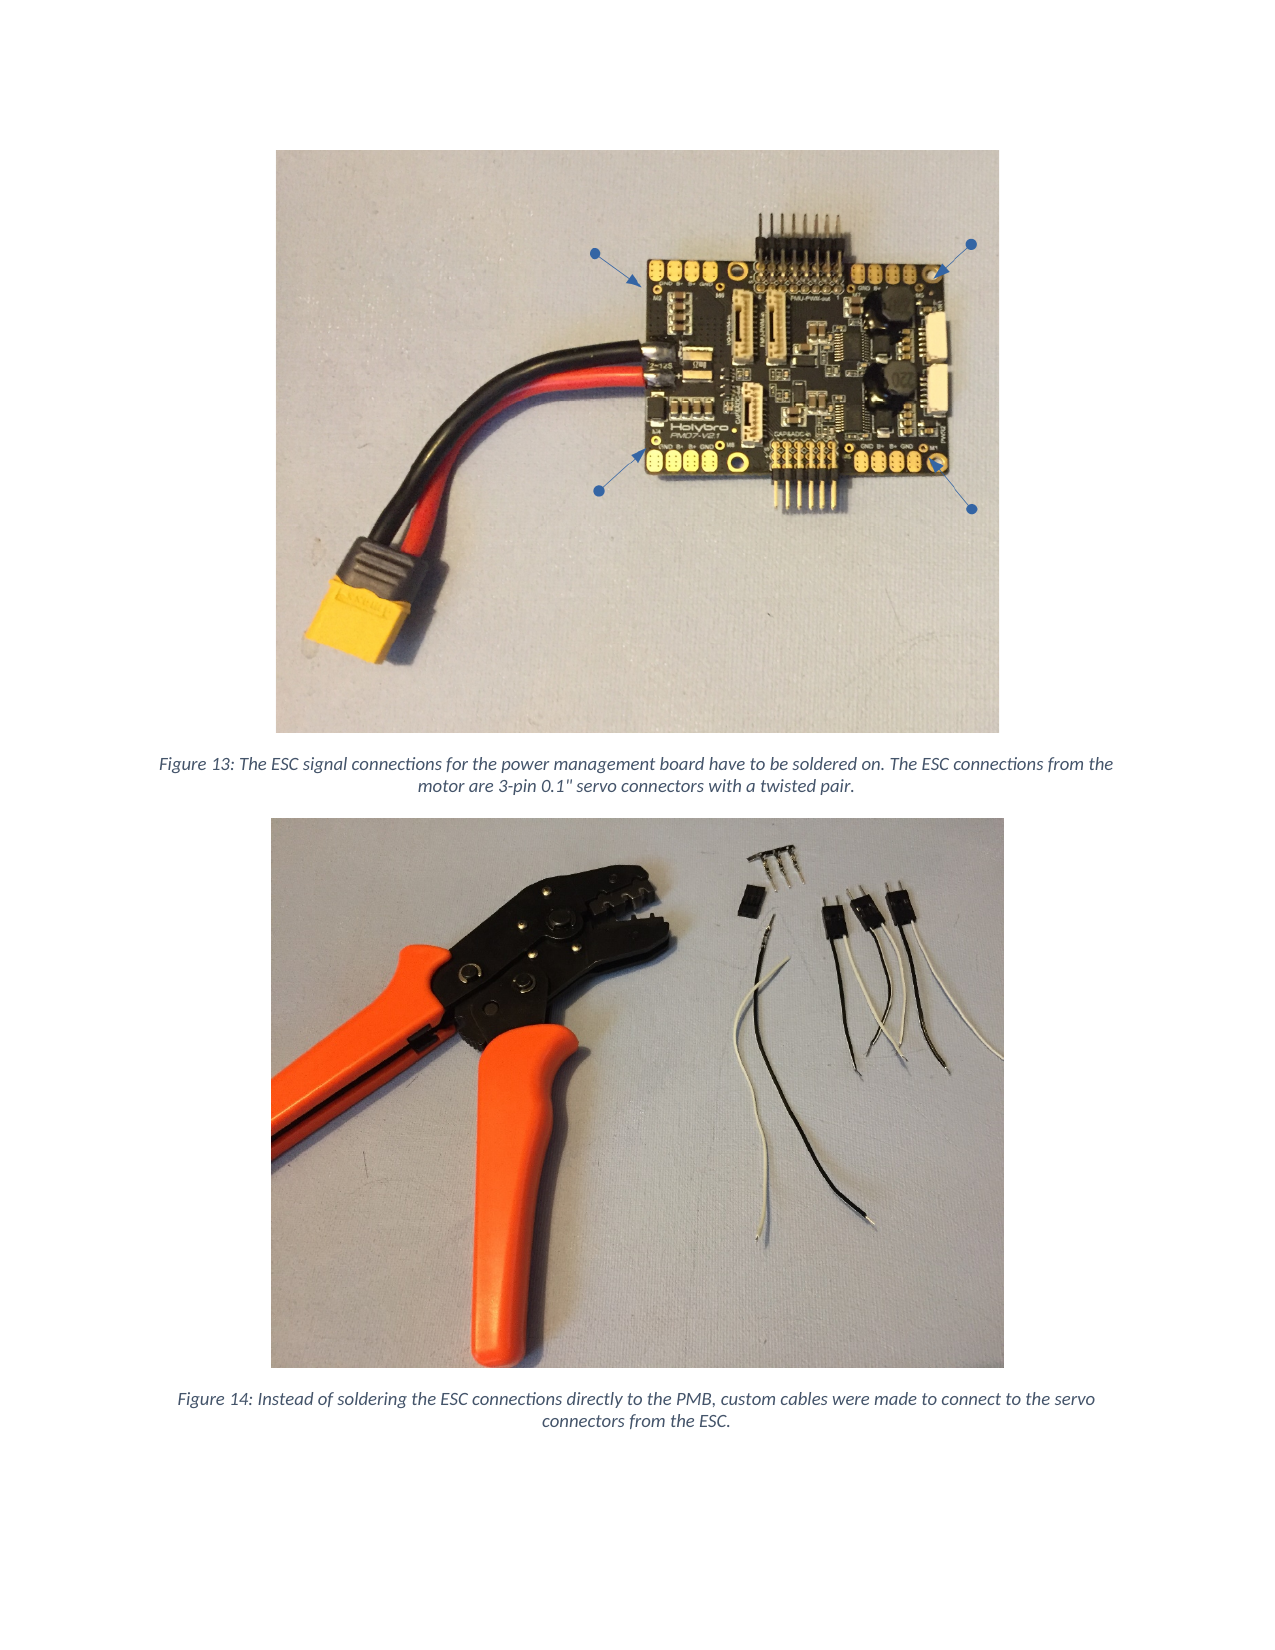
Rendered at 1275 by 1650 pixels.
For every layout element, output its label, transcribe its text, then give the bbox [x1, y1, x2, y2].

text Figure : The ESC signal connections for the power management board have to be soldered on. The ESC connections from the motor are 3-pin 0.1" servo connectors with a twisted pair. [150, 752, 1125, 797]
picture [275, 150, 1000, 733]
picture [271, 818, 1004, 1368]
text Figure : Instead of soldering the ESC connections directly to the PMB, custom cables were made to connect to the servo connectors from the ESC. [150, 1387, 1125, 1433]
